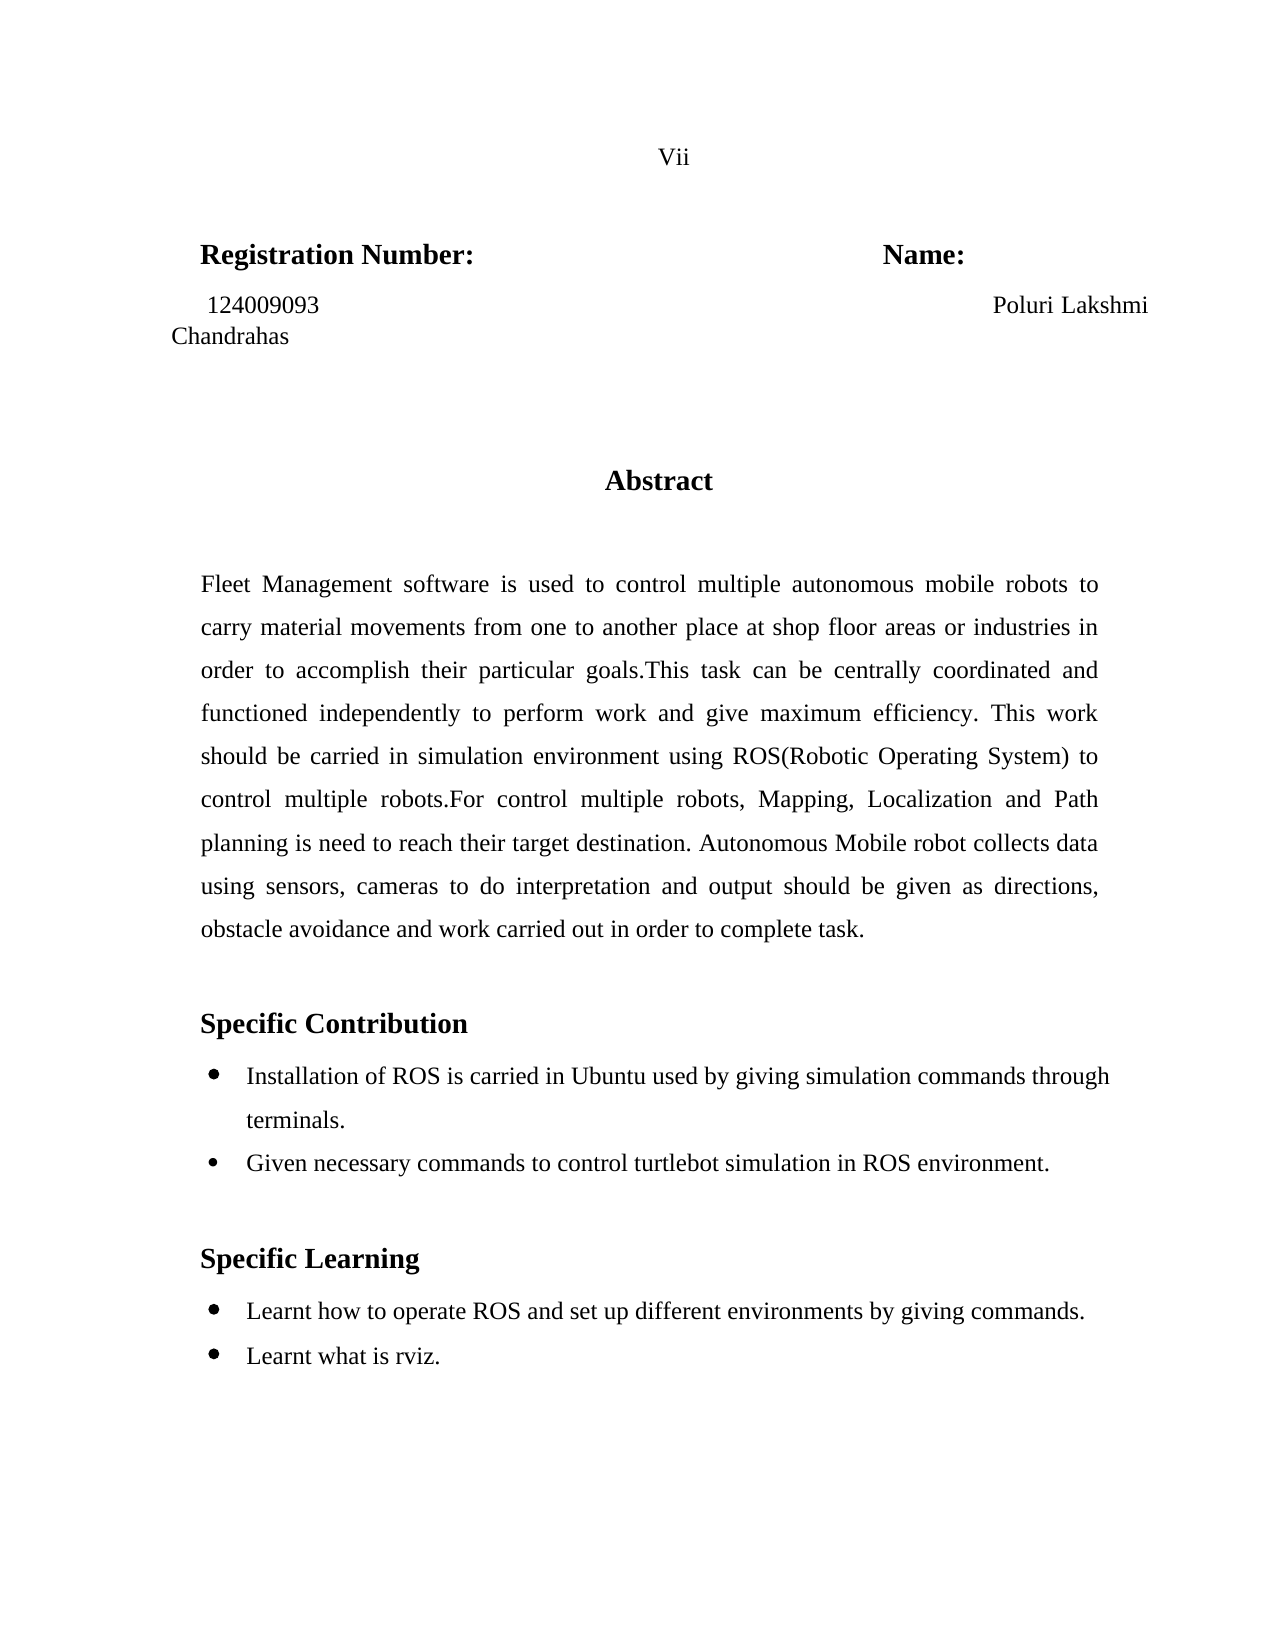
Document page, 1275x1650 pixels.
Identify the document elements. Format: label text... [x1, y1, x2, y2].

text Vii [230, 142, 1117, 170]
list Installation of ROS is carried in Ubuntu used by giving simulation commands through terminals. [209, 1061, 1161, 1134]
text Specific Learning [156, 1241, 1161, 1274]
text 124009093 Poluri Lakshmi Chandrahas [171, 290, 1160, 350]
list Given necessary commands to control turtlebot simulation in ROS environment. [209, 1148, 1088, 1177]
list Learnt what is rviz. [209, 1341, 1173, 1370]
text Abstract [230, 463, 1088, 497]
text Fleet Management software is used to control multiple autonomous mobile robots to carry material movements from one to another place at shop floor areas or industries in order to accomplish their particular goals.This task can be centrally coordinated and functioned independently to perform work and give maximum efficiency. This work should be carried in simulation environment using ROS(Robotic Operating System) to control multiple robots.For control multiple robots, Mapping, Localization and Path planning is need to reach their target destination. Autonomous Mobile robot collects data using sensors, cameras to do interpretation and output should be given as directions, obstacle avoidance and work carried out in order to complete task. [201, 569, 1099, 943]
text Registration Number: Name: [156, 237, 1088, 271]
list Learnt how to operate ROS and set up different environments by giving commands. [209, 1296, 1088, 1326]
text Specific Contribution [156, 1006, 1161, 1039]
